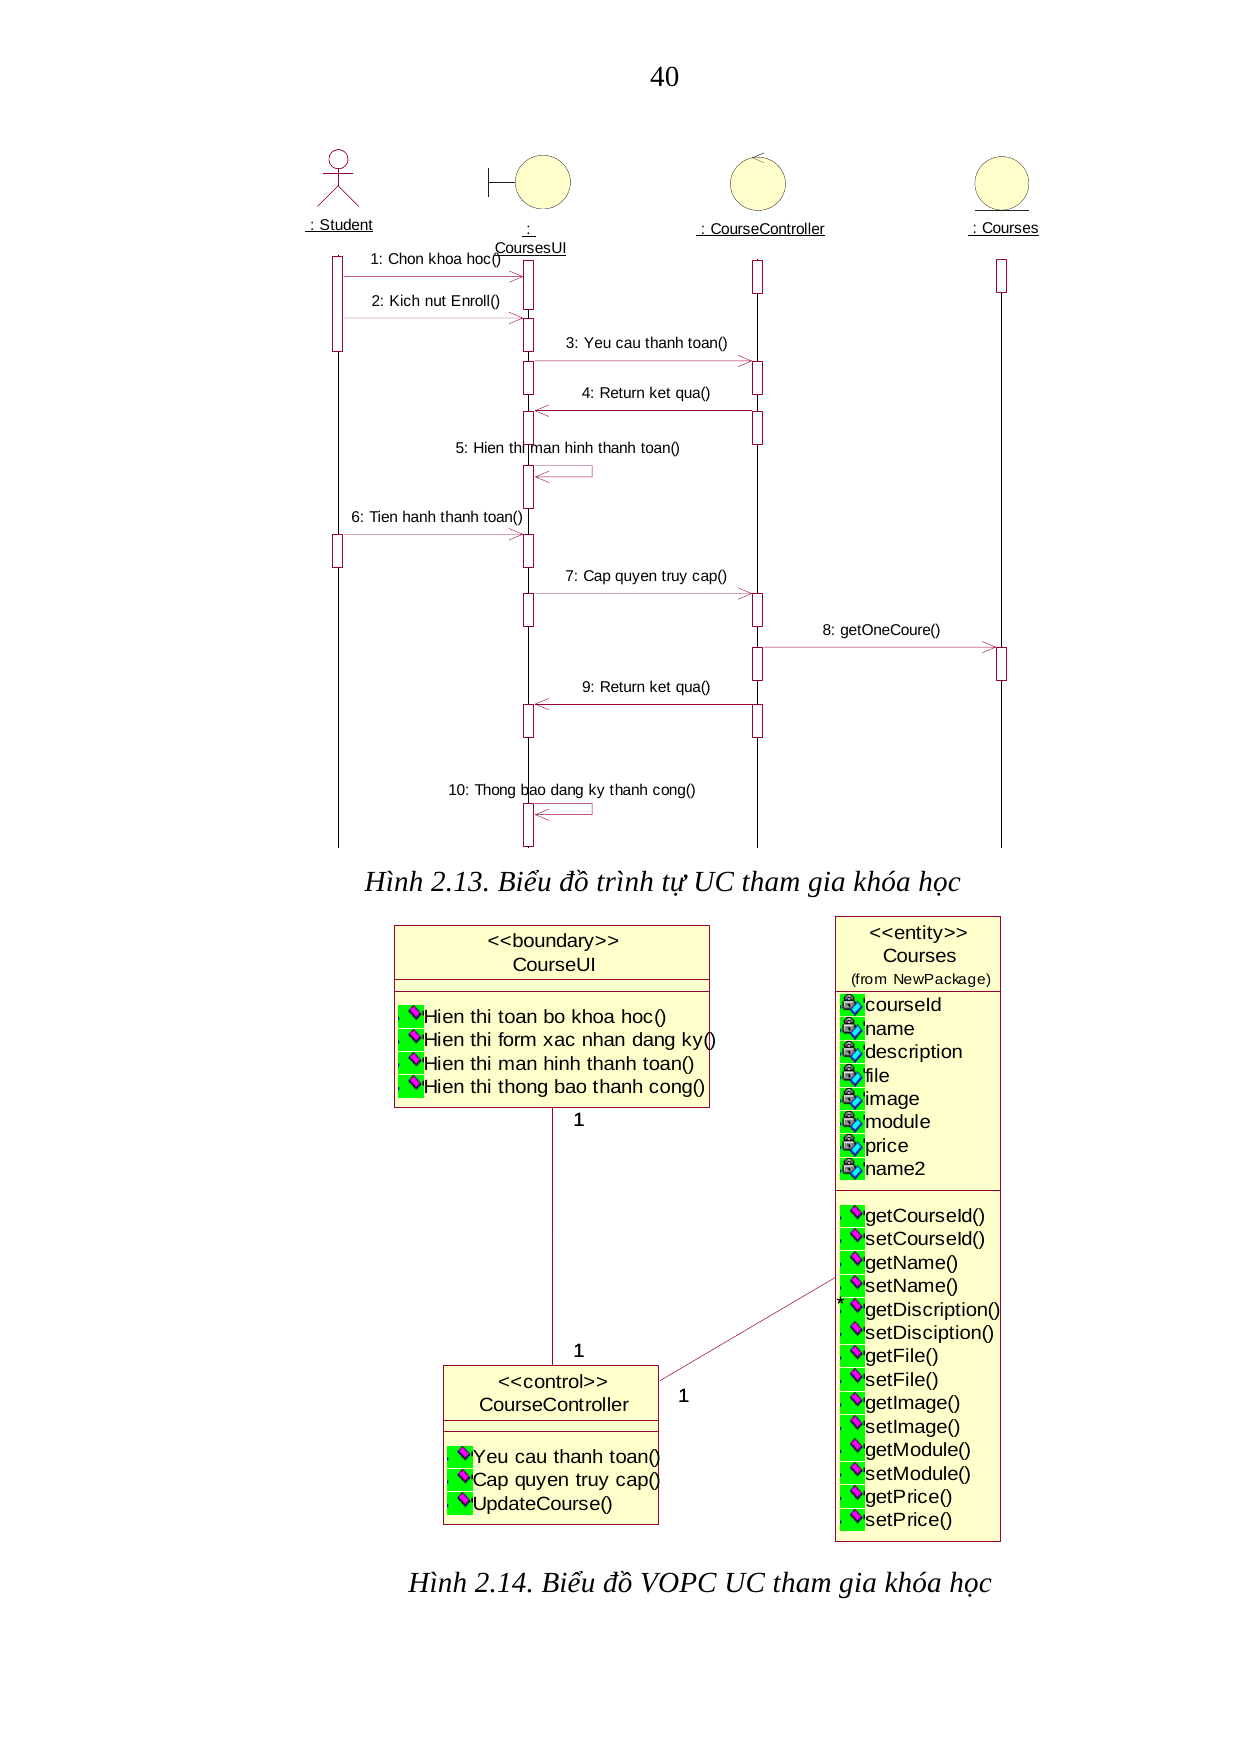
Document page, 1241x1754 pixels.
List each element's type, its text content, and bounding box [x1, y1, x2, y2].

list Hình 2.14. Biểu đồ VOPC UC tham gia khóa học [207, 1565, 1122, 1599]
list Hình 2.13. Biểu đồ trình tự UC tham gia khóa học [207, 864, 1122, 898]
